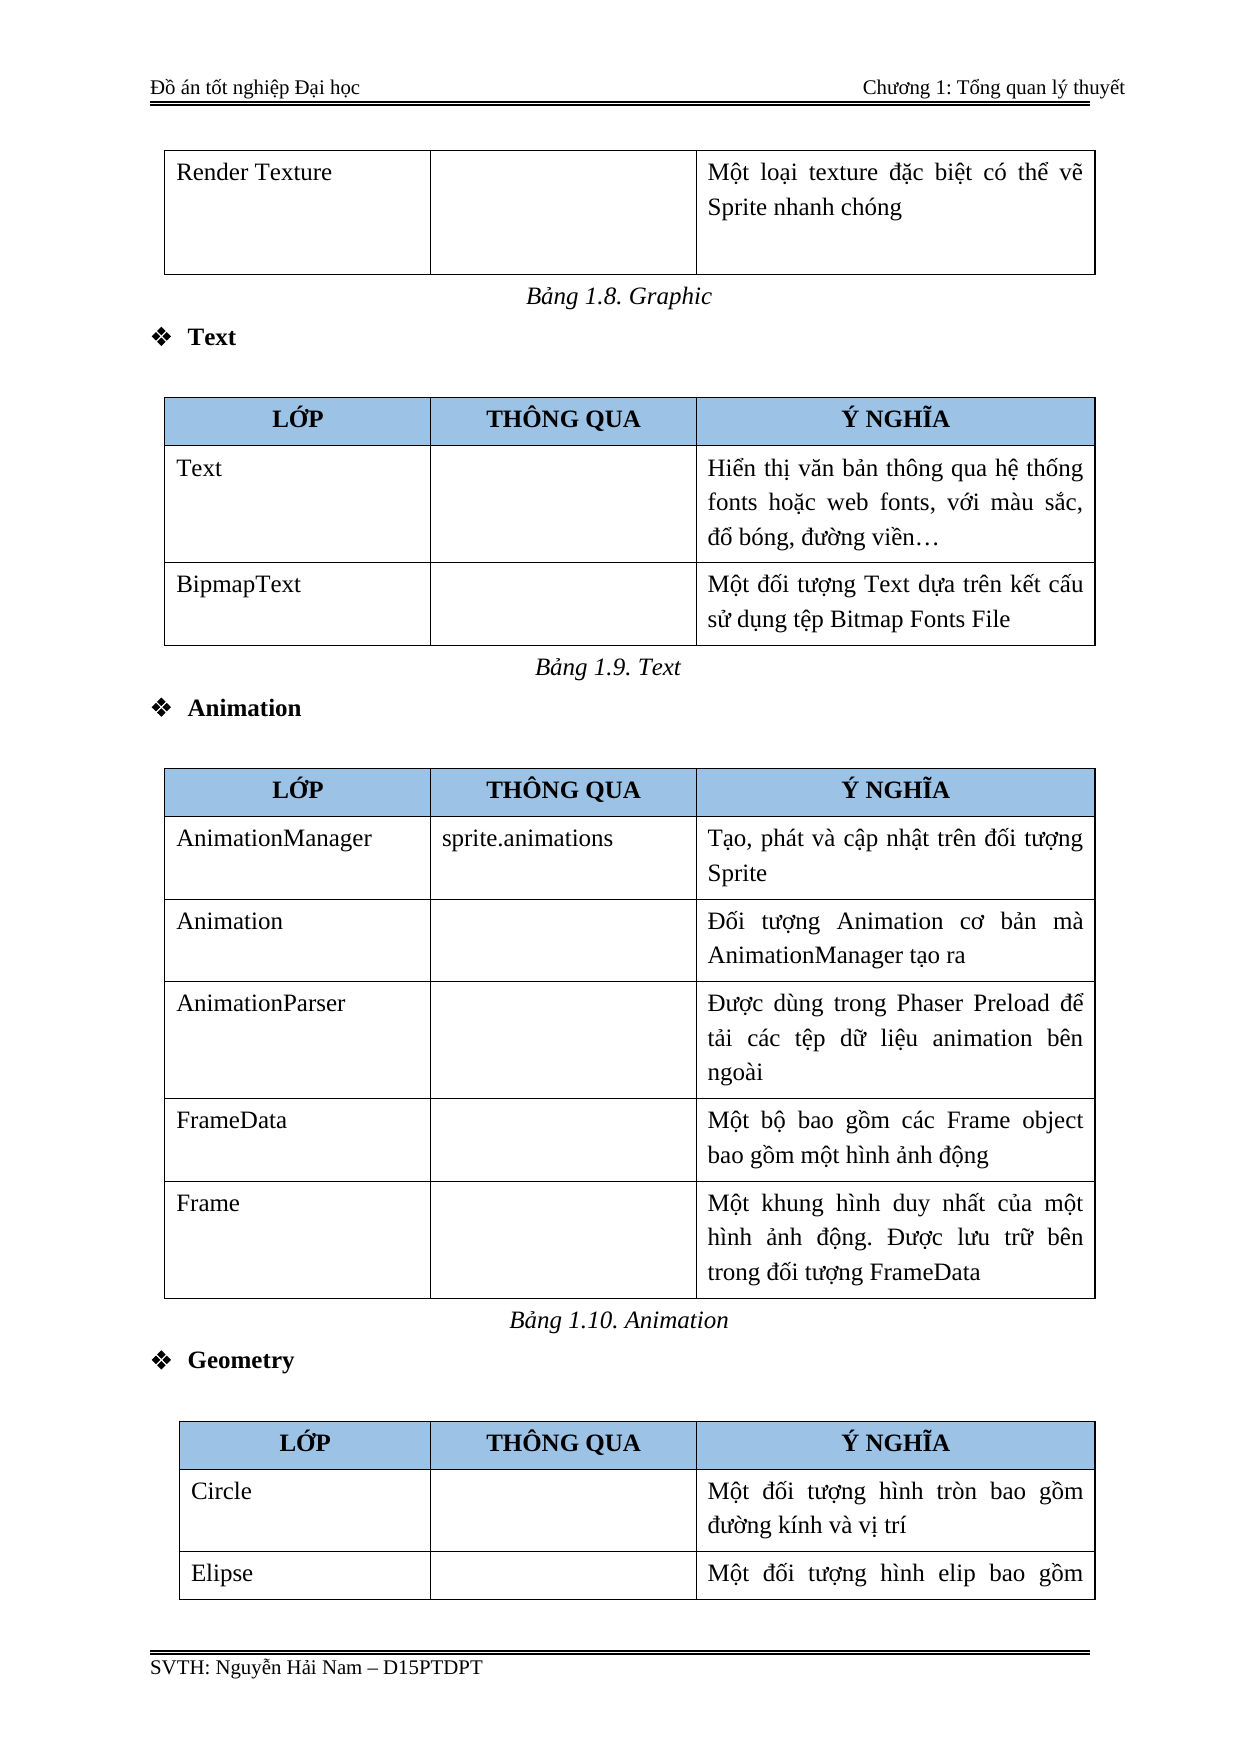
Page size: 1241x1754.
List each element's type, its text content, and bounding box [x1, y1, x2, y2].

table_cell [697, 1552, 1094, 1599]
table_cell Một bộ bao gồm các Frame object bao gồm một hình ảnh động [697, 1099, 1094, 1181]
text Bảng 1.9. Text [150, 652, 1090, 681]
table_cell [431, 982, 696, 1098]
table_cell [431, 446, 696, 562]
text Bảng 1.8. Graphic [150, 281, 1090, 310]
table_cell Đối tượng Animation cơ bản mà AnimationManager tạo ra [697, 900, 1094, 981]
table_cell AnimationParser [165, 982, 430, 1098]
table_header THÔNG QUA [431, 398, 696, 445]
table_header THÔNG QUA [431, 769, 696, 816]
table_header Ý NGHĨA [697, 1422, 1094, 1469]
table_cell Circle [180, 1470, 430, 1551]
table_cell Một đối tượng Text dựa trên kết cấu sử dụng tệp Bitmap Fonts File [697, 563, 1094, 645]
table_cell FrameData [165, 1099, 430, 1181]
table_cell Hiển thị văn bản thông qua hệ thống fonts hoặc web fonts, với màu sắc, đổ bóng, đường viền… [697, 446, 1094, 562]
table_cell Một khung hình duy nhất của một hình ảnh động. Được lưu trữ bên trong đối tượng FrameData [697, 1182, 1094, 1297]
list Geometry [150, 1346, 1090, 1374]
table_cell AnimationManager [165, 817, 430, 898]
table_cell [431, 1470, 696, 1551]
list Animation [150, 693, 1090, 722]
table_cell [431, 900, 696, 981]
table_cell [431, 1099, 696, 1181]
table_cell [431, 1552, 696, 1599]
table_header LỚP [180, 1422, 430, 1469]
table_header Ý NGHĨA [697, 769, 1094, 816]
table_cell sprite.animations [431, 817, 696, 898]
table_header LỚP [165, 398, 430, 445]
table_cell Animation [165, 900, 430, 981]
table_header Ý NGHĨA [697, 398, 1094, 445]
table_cell [431, 563, 696, 645]
table_cell Được dùng trong Phaser Preload để tải các tệp dữ liệu animation bên ngoài [697, 982, 1094, 1098]
table_cell Elipse [180, 1552, 430, 1599]
table_cell Tạo, phát và cập nhật trên đối tượng Sprite [697, 817, 1094, 898]
table_cell [431, 1182, 696, 1297]
list Text [150, 322, 1090, 351]
table_cell Render Texture [165, 151, 430, 274]
table_cell [431, 151, 696, 274]
table_cell BipmapText [165, 563, 430, 645]
table_cell Một đối tượng hình tròn bao gồm đường kính và vị trí [697, 1470, 1094, 1551]
table_cell Frame [165, 1182, 430, 1297]
table_header THÔNG QUA [431, 1422, 696, 1469]
text Bảng 1.10. Animation [150, 1305, 1090, 1333]
table_header LỚP [165, 769, 430, 816]
table_cell Một loại texture đặc biệt có thể vẽ Sprite nhanh chóng [697, 151, 1094, 274]
table_cell Text [165, 446, 430, 562]
